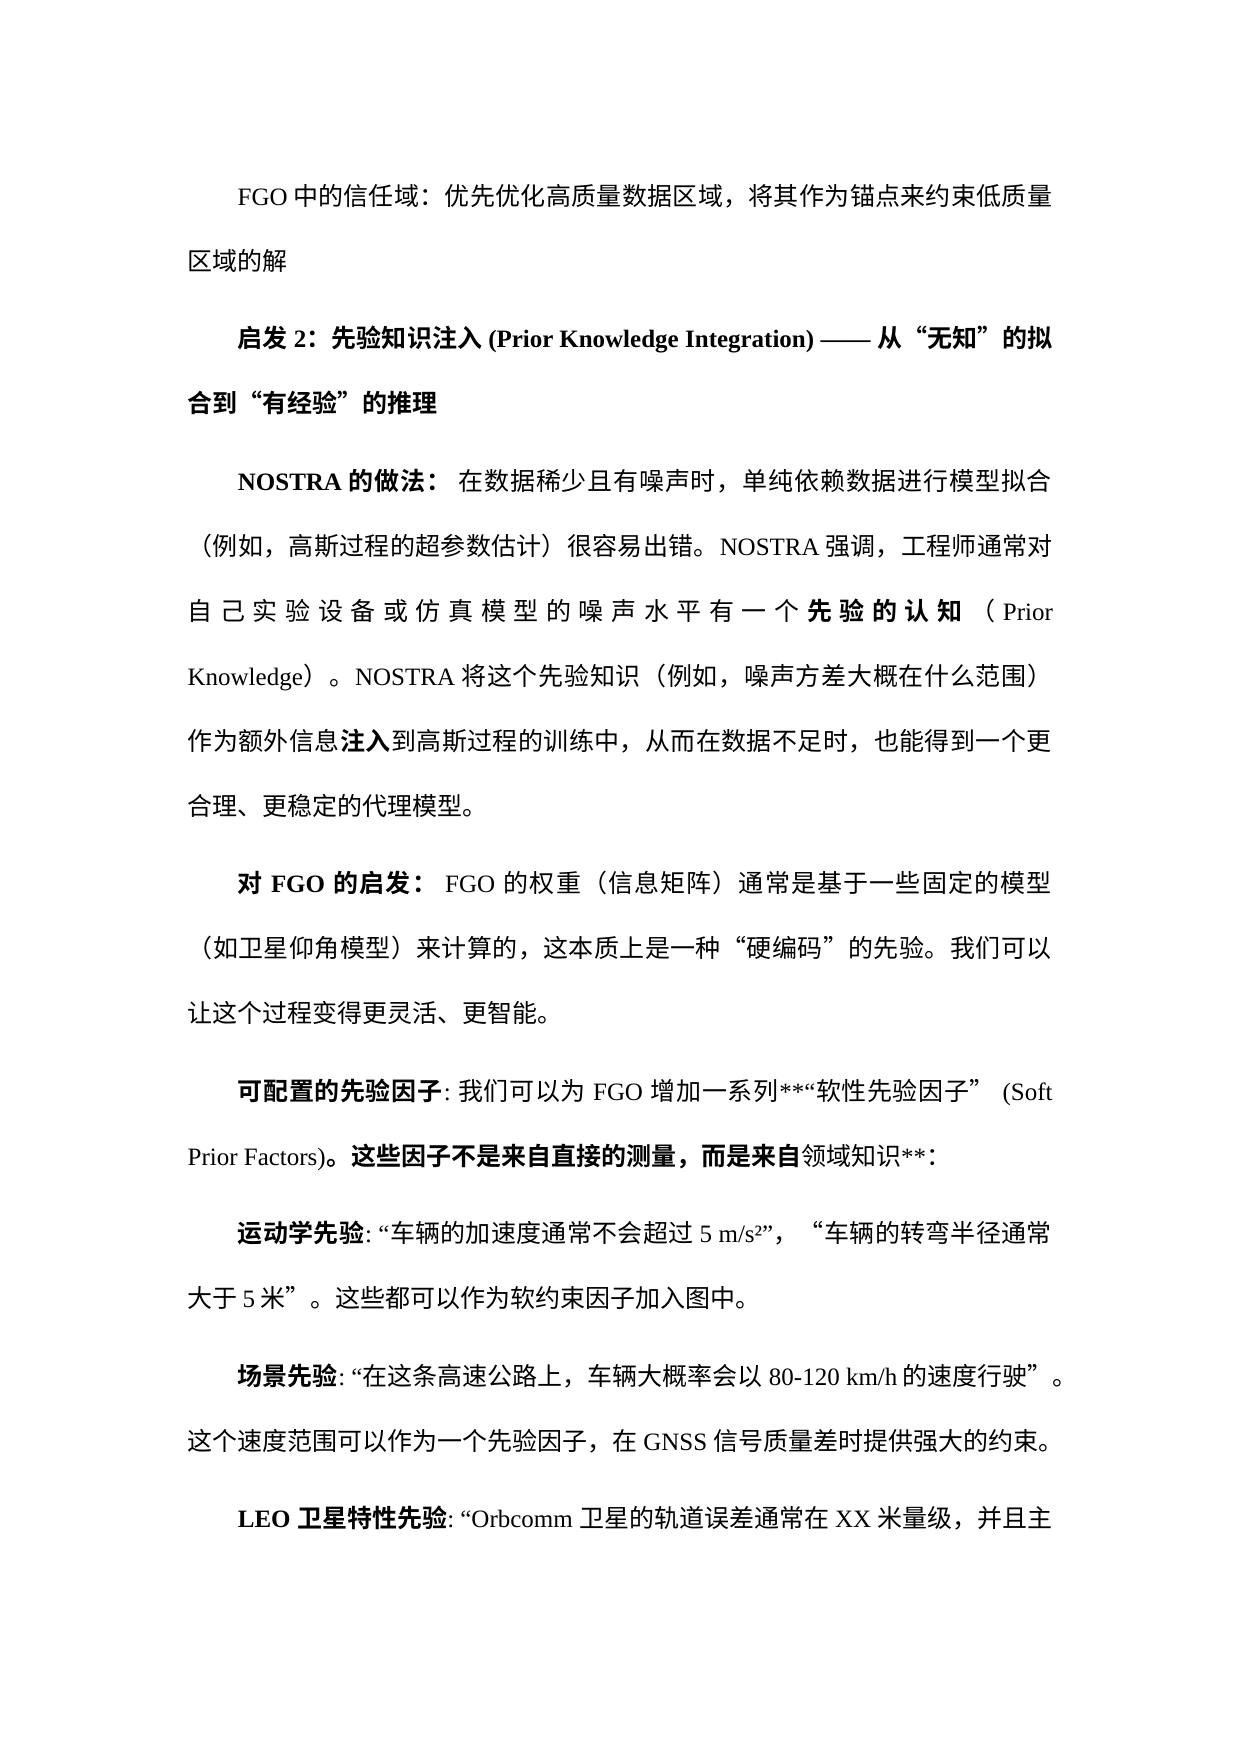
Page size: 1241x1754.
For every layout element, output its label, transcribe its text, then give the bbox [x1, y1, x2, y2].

text 启发 2：先验知识注入 (Prior Knowledge Integration) —— 从“无知”的拟合到“有经验”的推理 [187, 304, 1053, 434]
text 对 FGO 的启发： FGO 的权重（信息矩阵）通常是基于一些固定的模型（如卫星仰角模型）来计算的，这本质上是一种“硬编码”的先验。我们可以让这个过程变得更灵活、更智能。 [187, 849, 1053, 1044]
text 可配置的先验因子: 我们可以为 FGO 增加一系列**“软性先验因子” (Soft Prior Factors)。这些因子不是来自直接的测量，而是来自领域知识**： [187, 1057, 1053, 1187]
text FGO中的信任域：优先优化高质量数据区域，将其作为锚点来约束低质量区域的解 [187, 162, 1053, 292]
text 运动学先验: “车辆的加速度通常不会超过5 m/s²”，“车辆的转弯半径通常大于5米”。这些都可以作为软约束因子加入图中。 [187, 1199, 1053, 1329]
text 场景先验: “在这条高速公路上，车辆大概率会以80-120 km/h的速度行驶”。这个速度范围可以作为一个先验因子，在 GNSS 信号质量差时提供强大的约束。 [187, 1342, 1053, 1472]
text NOSTRA 的做法： 在数据稀少且有噪声时，单纯依赖数据进行模型拟合（例如，高斯过程的超参数估计）很容易出错。NOSTRA 强调，工程师通常对自己实验设备或仿真模型的噪声水平有一个先验的认知（Prior Knowledge）。NOSTRA 将这个先验知识（例如，噪声方差大概在什么范围）作为额外信息注入到高斯过程的训练中，从而在数据不足时，也能得到一个更合理、更稳定的代理模型。 [187, 447, 1053, 837]
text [187, 1484, 1053, 1549]
